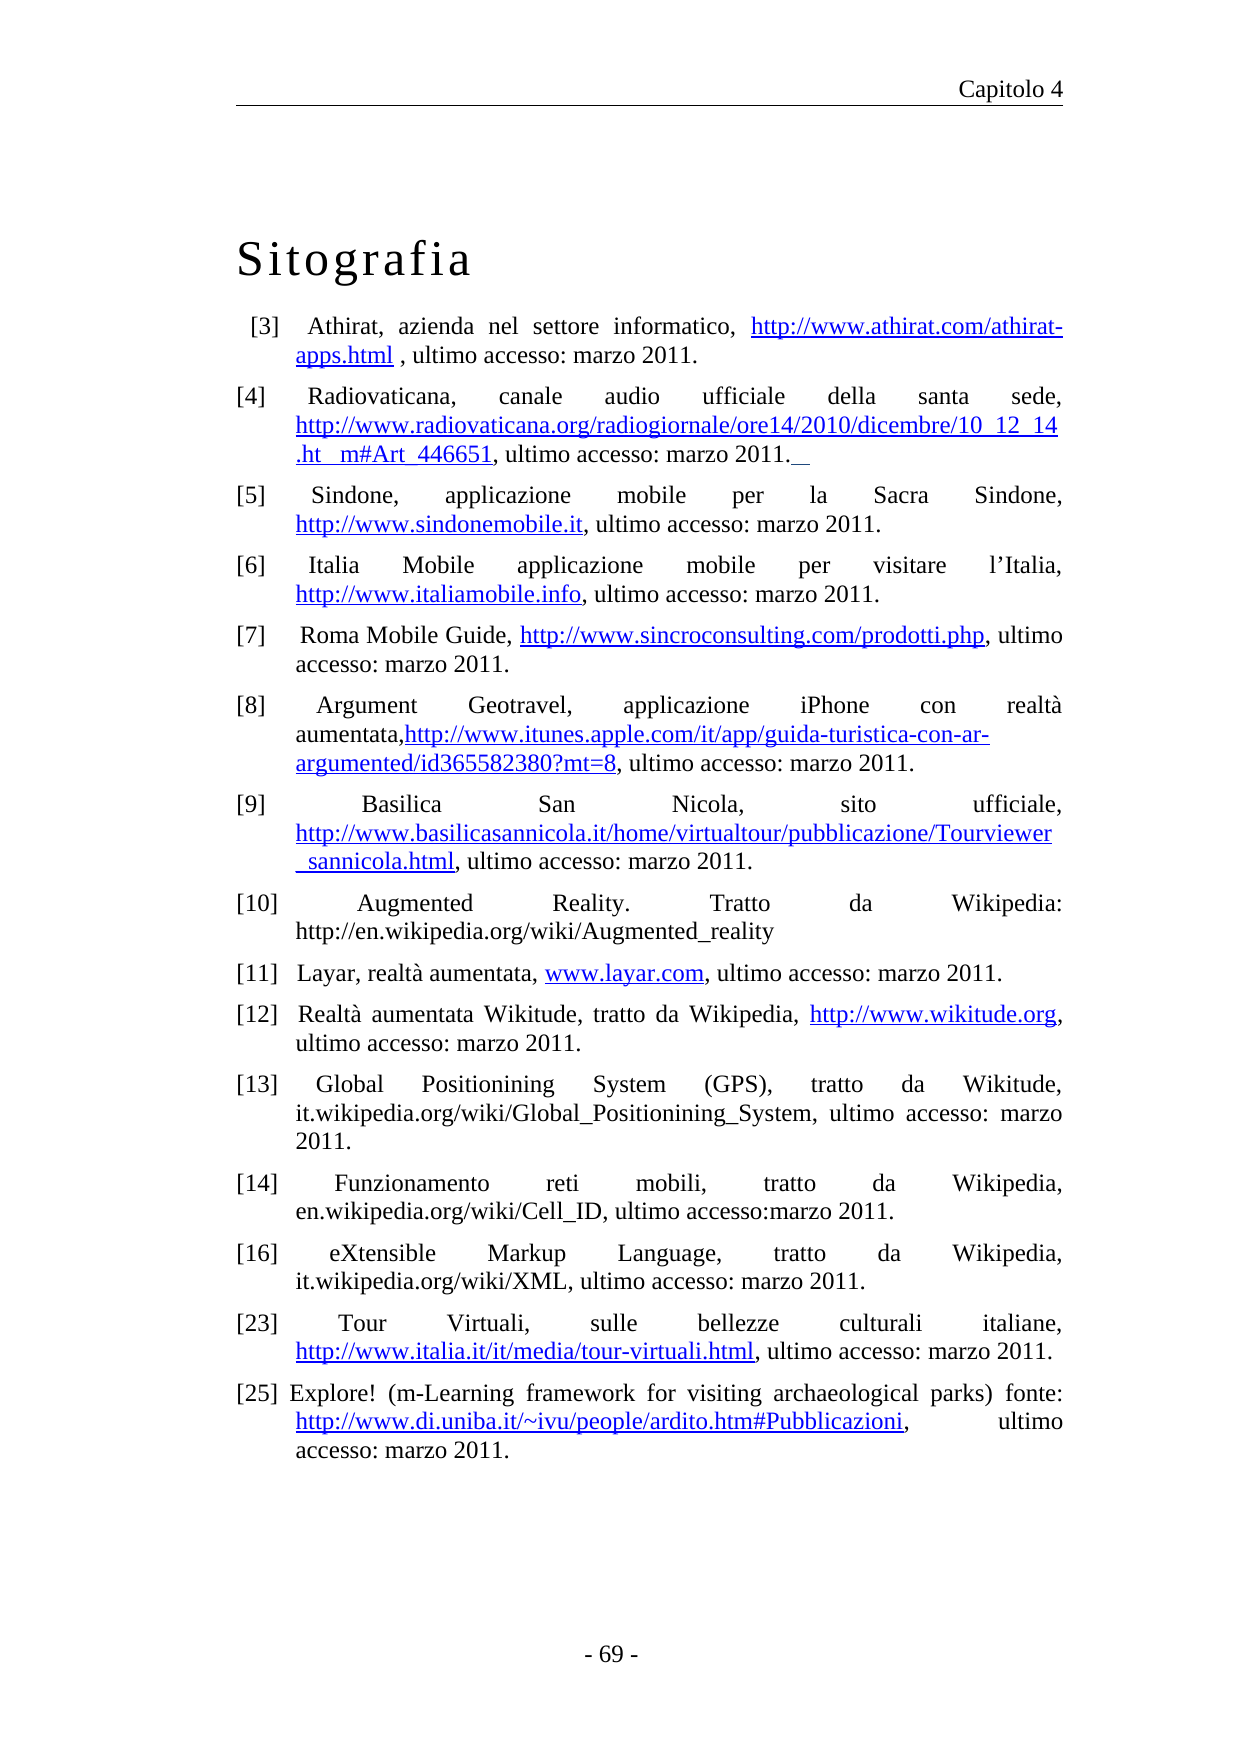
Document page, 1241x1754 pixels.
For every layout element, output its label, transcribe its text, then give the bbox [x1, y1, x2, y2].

text [23] Tour Virtuali, sulle bellezze culturali italiane, http://www.italia.it/it/media/tour-virtuali.html, ultimo accesso: marzo 2011. [236, 1308, 1063, 1365]
text [10] Augmented Reality. Tratto da Wikipedia: http://en.wikipedia.org/wiki/Augmented_reality [236, 888, 1063, 945]
text Sitografia [236, 229, 1063, 286]
text [14] Funzionamento reti mobili, tratto da Wikipedia, en.wikipedia.org/wiki/Cell_ID, ultimo accesso:marzo 2011. [236, 1168, 1063, 1225]
text [25] Explore! (m-Learning framework for visiting archaeological parks) fonte: http://www.di.uniba.it/~ivu/people/ardito.htm#Pubblicazioni, ultimo accesso: marzo 2011. [236, 1378, 1063, 1464]
text [3] Athirat, azienda nel settore informatico, http://www.athirat.com/athirat- apps.html , ultimo accesso: marzo 2011. [236, 311, 1063, 369]
text [5] Sindone, applicazione mobile per la Sacra Sindone, http://www.sindonemobile.it, ultimo accesso: marzo 2011. [236, 480, 1063, 538]
text [7] Roma Mobile Guide, http://www.sincroconsulting.com/prodotti.php, ultimo accesso: marzo 2011. [236, 620, 1063, 678]
text [9] Basilica San Nicola, sito ufficiale, http://www.basilicasannicola.it/home/virtualtour/pubblicazione/Tourviewer_sannicola.html, ultimo accesso: marzo 2011. [236, 789, 1063, 875]
text [8] Argument Geotravel, applicazione iPhone con realtà aumentata,http://www.itunes.apple.com/it/app/guida-turistica-con-ar-argumented/id365582380?mt=8, ultimo accesso: marzo 2011. [236, 690, 1063, 776]
text [4] Radiovaticana, canale audio ufficiale della santa sede, http://www.radiovaticana.org/radiogiornale/ore14/2010/dicembre/10_12_14.ht m#Art_446651, ultimo accesso: marzo 2011. [236, 381, 1063, 468]
text [13] Global Positionining System (GPS), tratto da Wikitude, it.wikipedia.org/wiki/Global_Positionining_System, ultimo accesso: marzo 2011. [236, 1069, 1063, 1155]
text [6] Italia Mobile applicazione mobile per visitare l’Italia, http://www.italiamobile.info, ultimo accesso: marzo 2011. [236, 550, 1063, 608]
text [12] Realtà aumentata Wikitude, tratto da Wikipedia, http://www.wikitude.org, ultimo accesso: marzo 2011. [236, 999, 1063, 1056]
text [16] eXtensible Markup Language, tratto da Wikipedia, it.wikipedia.org/wiki/XML, ultimo accesso: marzo 2011. [236, 1238, 1063, 1295]
text [11] Layar, realtà aumentata, www.layar.com, ultimo accesso: marzo 2011. [236, 958, 1063, 986]
